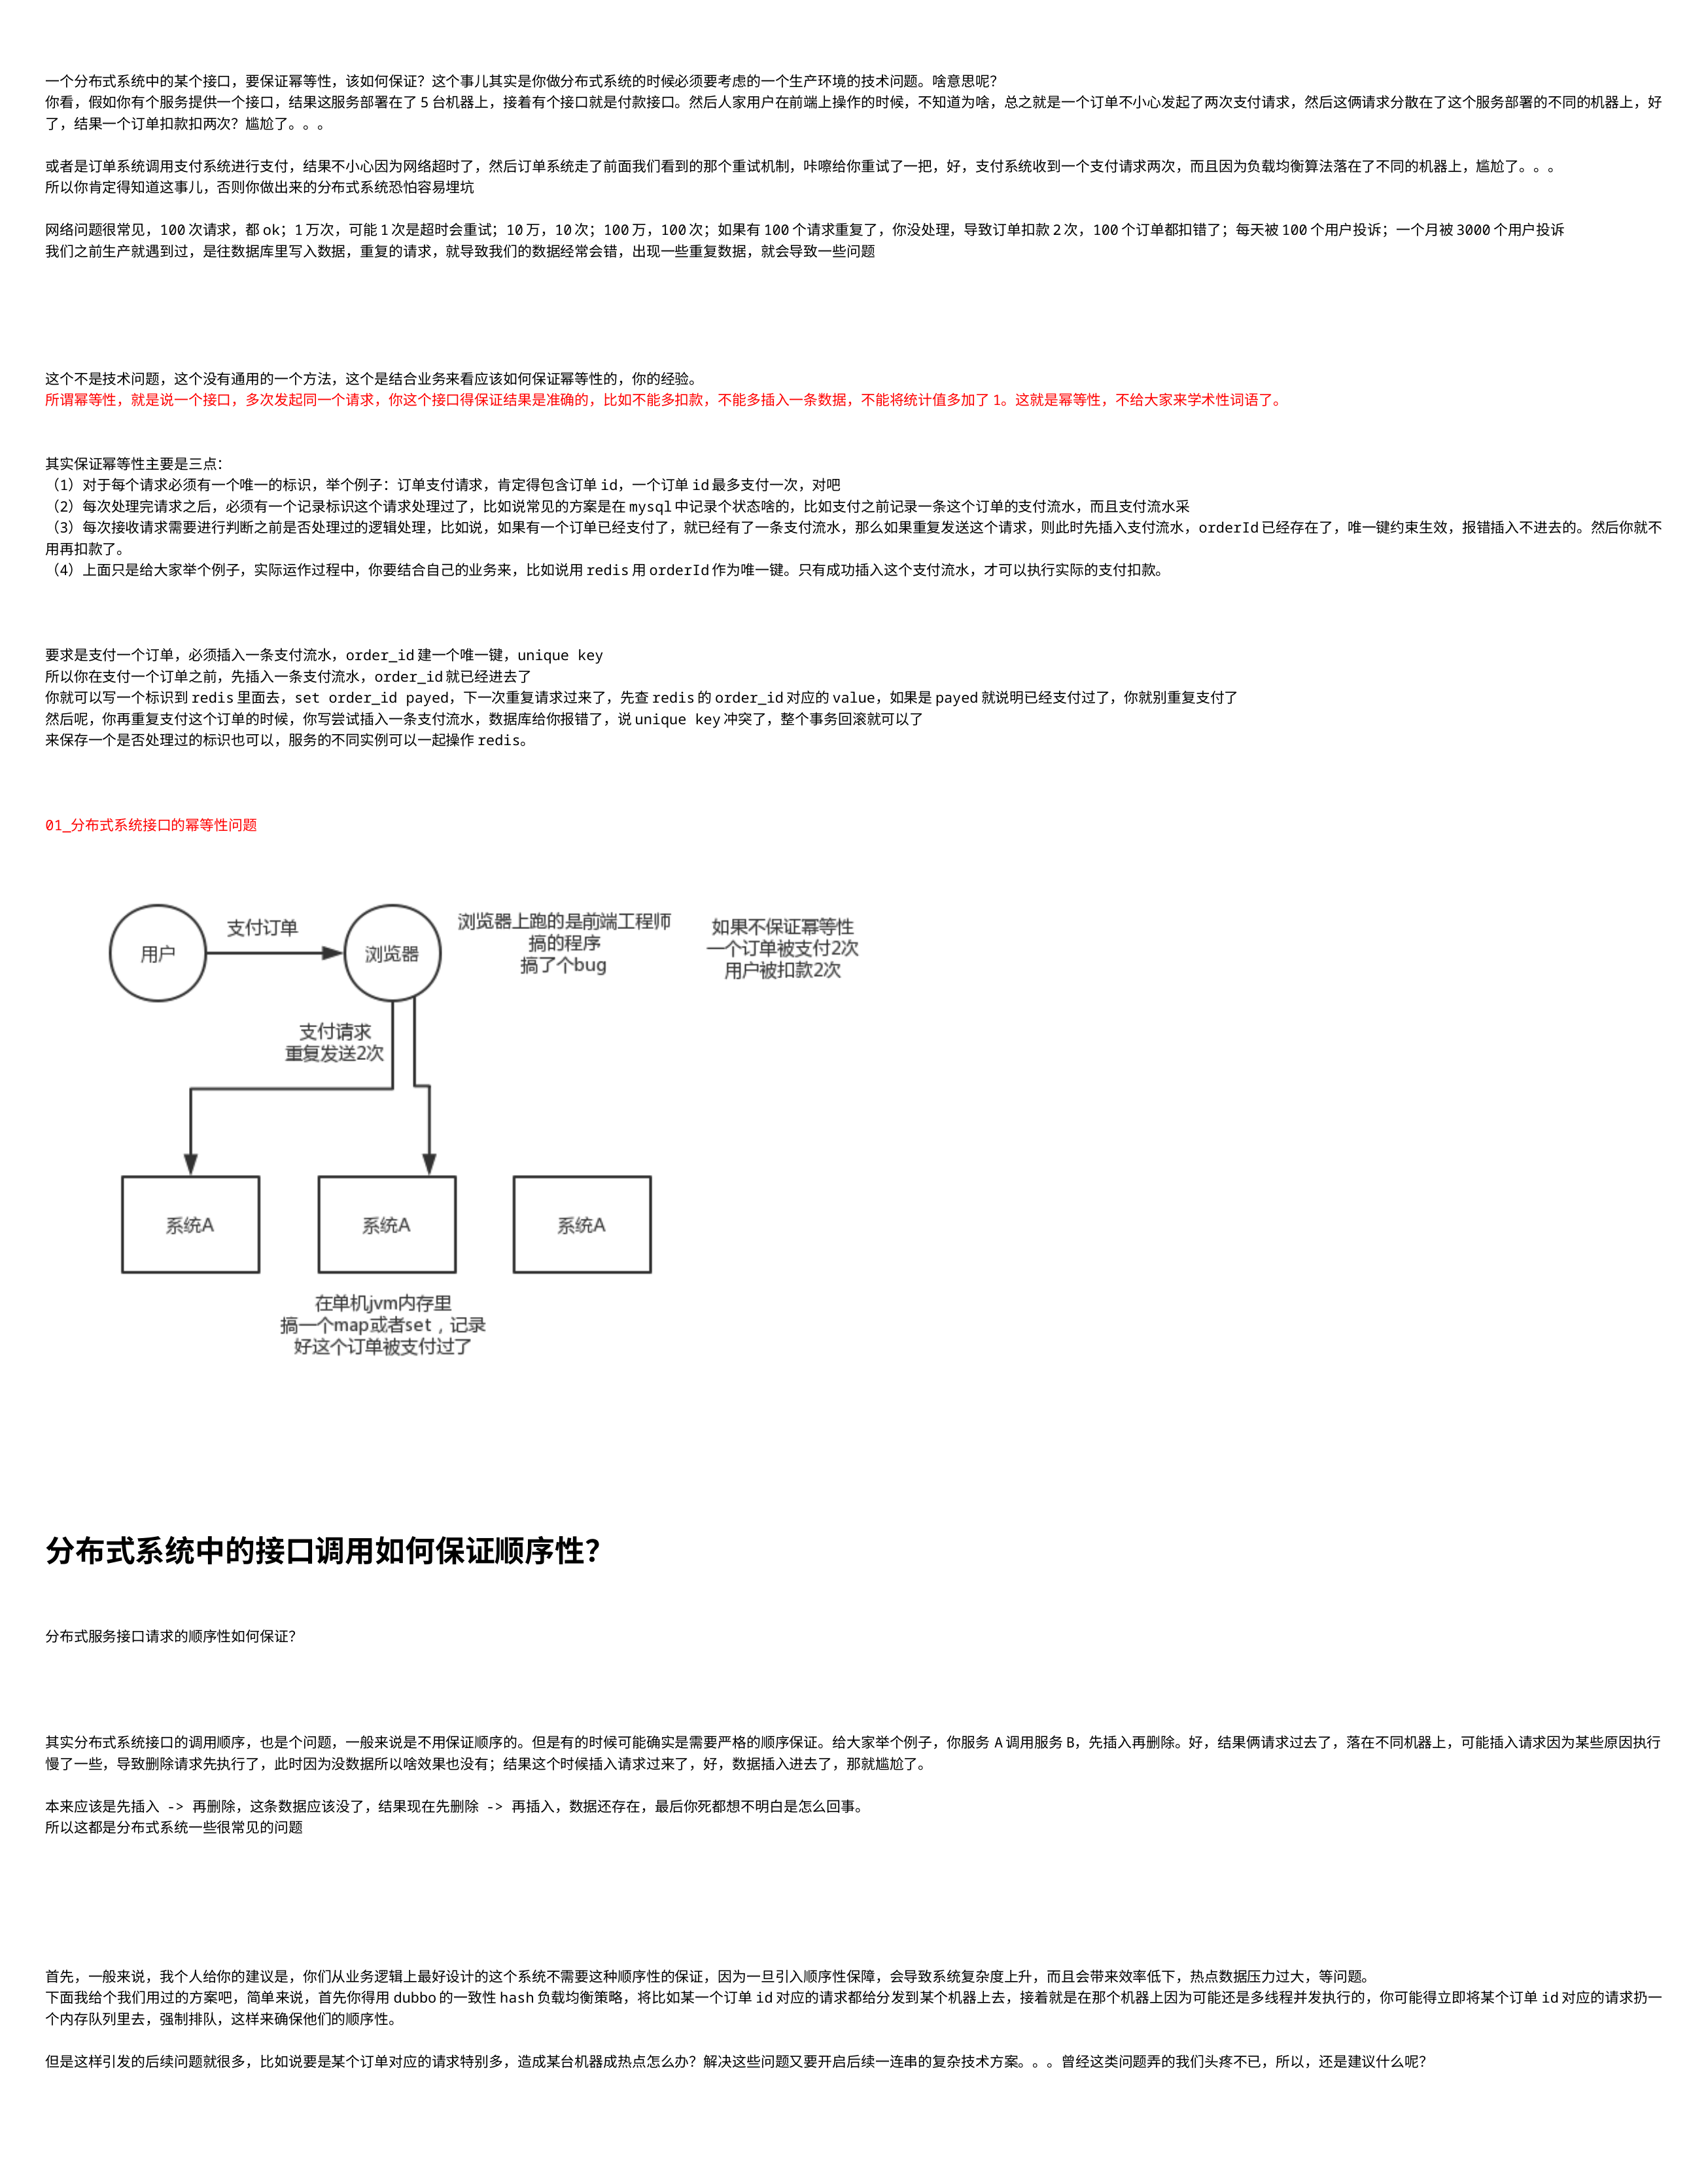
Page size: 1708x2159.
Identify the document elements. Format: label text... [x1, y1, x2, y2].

picture [45, 835, 936, 1395]
text 其实保证幂等性主要是三点： [45, 452, 1662, 474]
text 但是这样引发的后续问题就很多，比如说要是某个订单对应的请求特别多，造成某台机器成热点怎么办？解决这些问题又要开启后续一连串的复杂技术方案。。。曾经这类问题弄的我们头疼不已，所以，还是建议什么呢？ [45, 2050, 1662, 2071]
text 你看，假如你有个服务提供一个接口，结果这服务部署在了5台机器上，接着有个接口就是付款接口。然后人家用户在前端上操作的时候，不知道为啥，总之就是一个订单不小心发起了两次支付请求，然后这俩请求分散在了这个服务部署的不同的机器上，好了，结果一个订单扣款扣两次？尴尬了。。。 [45, 91, 1662, 133]
text 本来应该是先插入 -> 再删除，这条数据应该没了，结果现在先删除 -> 再插入，数据还存在，最后你死都想不明白是怎么回事。 [45, 1795, 1662, 1816]
text 或者是订单系统调用支付系统进行支付，结果不小心因为网络超时了，然后订单系统走了前面我们看到的那个重试机制，咔嚓给你重试了一把，好，支付系统收到一个支付请求两次，而且因为负载均衡算法落在了不同的机器上，尴尬了。。。 [45, 154, 1662, 176]
text 所以你在支付一个订单之前，先插入一条支付流水，order_id就已经进去了 [45, 665, 1662, 686]
text 分布式服务接口请求的顺序性如何保证？ [45, 1624, 1662, 1646]
text （3）每次接收请求需要进行判断之前是否处理过的逻辑处理，比如说，如果有一个订单已经支付了，就已经有了一条支付流水，那么如果重复发送这个请求，则此时先插入支付流水，orderId已经存在了，唯一键约束生效，报错插入不进去的。然后你就不用再扣款了。 [45, 516, 1662, 559]
text 网络问题很常见，100次请求，都ok；1万次，可能1次是超时会重试；10万，10次；100万，100次；如果有100个请求重复了，你没处理，导致订单扣款2次，100个订单都扣错了；每天被100个用户投诉；一个月被3000个用户投诉 [45, 219, 1662, 239]
text （1）对于每个请求必须有一个唯一的标识，举个例子：订单支付请求，肯定得包含订单id，一个订单id最多支付一次，对吧 [45, 474, 1662, 495]
text 然后呢，你再重复支付这个订单的时候，你写尝试插入一条支付流水，数据库给你报错了，说unique key冲突了，整个事务回滚就可以了 [45, 707, 1662, 729]
text 你就可以写一个标识到redis里面去，set order_id payed，下一次重复请求过来了，先查redis的order_id对应的value，如果是payed就说明已经支付过了，你就别重复支付了 [45, 686, 1662, 707]
text 来保存一个是否处理过的标识也可以，服务的不同实例可以一起操作redis。 [45, 729, 1662, 750]
text 要求是支付一个订单，必须插入一条支付流水，order_id建一个唯一键，unique key [45, 644, 1662, 665]
text 这个不是技术问题，这个没有通用的一个方法，这个是结合业务来看应该如何保证幂等性的，你的经验。 [45, 367, 1662, 389]
text 其实分布式系统接口的调用顺序，也是个问题，一般来说是不用保证顺序的。但是有的时候可能确实是需要严格的顺序保证。给大家举个例子，你服务A调用服务B，先插入再删除。好，结果俩请求过去了，落在不同机器上，可能插入请求因为某些原因执行慢了一些，导致删除请求先执行了，此时因为没数据所以啥效果也没有；结果这个时候插入请求过来了，好，数据插入进去了，那就尴尬了。 [45, 1731, 1662, 1774]
text 所以这都是分布式系统一些很常见的问题 [45, 1816, 1662, 1837]
text 所以你肯定得知道这事儿，否则你做出来的分布式系统恐怕容易埋坑 [45, 176, 1662, 197]
text 01_分布式系统接口的幂等性问题 [45, 814, 1662, 835]
text （4）上面只是给大家举个例子，实际运作过程中，你要结合自己的业务来，比如说用redis用orderId作为唯一键。只有成功插入这个支付流水，才可以执行实际的支付扣款。 [45, 559, 1662, 580]
text 首先，一般来说，我个人给你的建议是，你们从业务逻辑上最好设计的这个系统不需要这种顺序性的保证，因为一旦引入顺序性保障，会导致系统复杂度上升，而且会带来效率低下，热点数据压力过大，等问题。 [45, 1965, 1662, 1986]
text 我们之前生产就遇到过，是往数据库里写入数据，重复的请求，就导致我们的数据经常会错，出现一些重复数据，就会导致一些问题 [45, 239, 1662, 261]
text 所谓幂等性，就是说一个接口，多次发起同一个请求，你这个接口得保证结果是准确的，比如不能多扣款，不能多插入一条数据，不能将统计值多加了1。这就是幂等性，不给大家来学术性词语了。 [45, 389, 1662, 410]
text 下面我给个我们用过的方案吧，简单来说，首先你得用dubbo的一致性hash负载均衡策略，将比如某一个订单id对应的请求都给分发到某个机器上去，接着就是在那个机器上因为可能还是多线程并发执行的，你可能得立即将某个订单id对应的请求扔一个内存队列里去，强制排队，这样来确保他们的顺序性。 [45, 1986, 1662, 2029]
text （2）每次处理完请求之后，必须有一个记录标识这个请求处理过了，比如说常见的方案是在mysql中记录个状态啥的，比如支付之前记录一条这个订单的支付流水，而且支付流水采 [45, 495, 1662, 516]
subtitle 分布式系统中的接口调用如何保证顺序性？ [45, 1517, 1662, 1581]
text 一个分布式系统中的某个接口，要保证幂等性，该如何保证？这个事儿其实是你做分布式系统的时候必须要考虑的一个生产环境的技术问题。啥意思呢？ [45, 69, 1662, 91]
